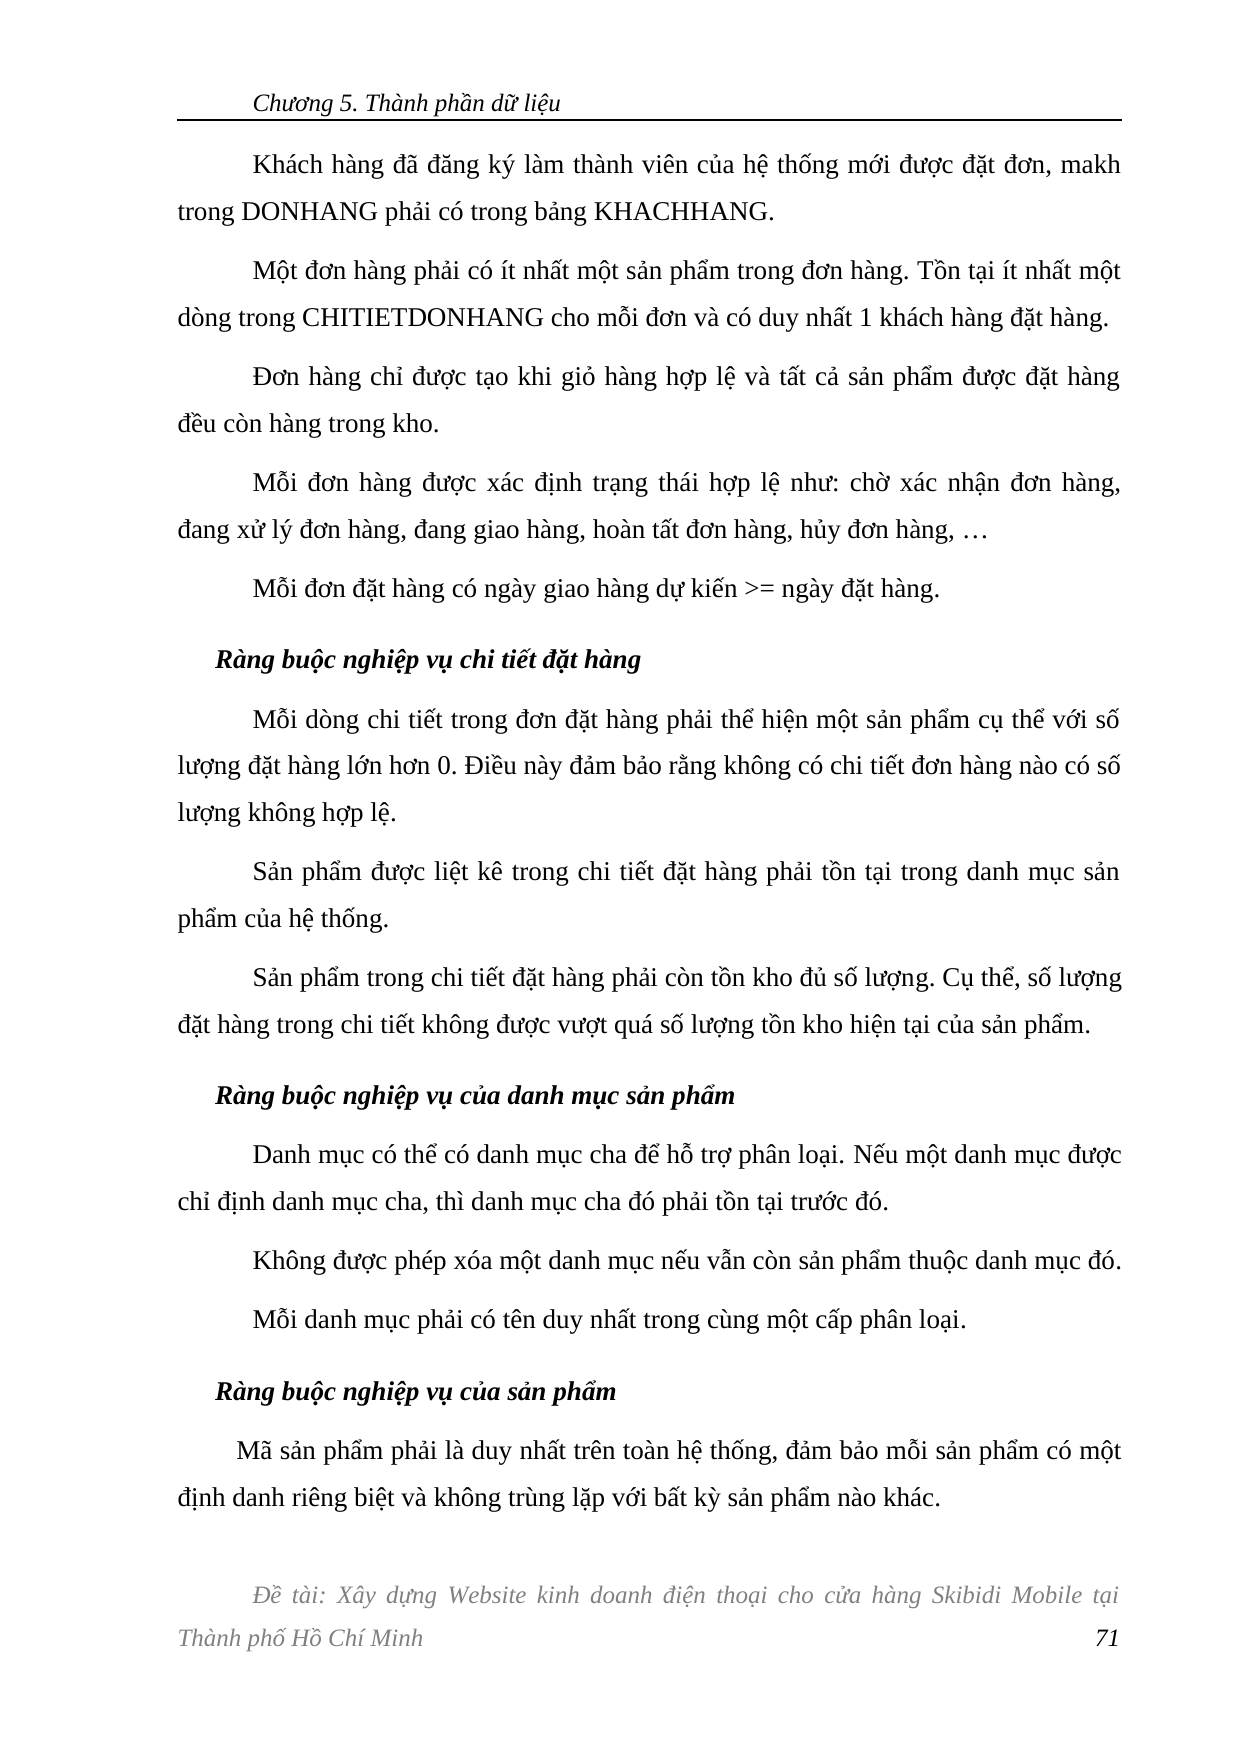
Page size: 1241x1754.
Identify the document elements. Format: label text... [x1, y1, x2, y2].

subtitle Ràng buộc nghiệp vụ của danh mục sản phẩm [177, 1079, 1122, 1111]
text Không được phép xóa một danh mục nếu vẫn còn sản phẩm thuộc danh mục đó. [177, 1244, 1122, 1276]
text Mỗi danh mục phải có tên duy nhất trong cùng một cấp phân loại. [177, 1304, 1122, 1335]
subtitle Ràng buộc nghiệp vụ chi tiết đặt hàng [177, 644, 1122, 675]
text Mỗi dòng chi tiết trong đơn đặt hàng phải thể hiện một sản phẩm cụ thể với số lượng đặt hàng lớn hơn 0. Điều này đảm bảo rằng không có chi tiết đơn hàng nào có số lượng không hợp lệ. [177, 703, 1122, 827]
text Danh mục có thể có danh mục cha để hỗ trợ phân loại. Nếu một danh mục được chỉ định danh mục cha, thì danh mục cha đó phải tồn tại trước đó. [177, 1139, 1122, 1216]
text Sản phẩm trong chi tiết đặt hàng phải còn tồn kho đủ số lượng. Cụ thể, số lượng đặt hàng trong chi tiết không được vượt quá số lượng tồn kho hiện tại của sản phẩm. [177, 961, 1122, 1039]
text Mã sản phẩm phải là duy nhất trên toàn hệ thống, đảm bảo mỗi sản phẩm có một định danh riêng biệt và không trùng lặp với bất kỳ sản phẩm nào khác. [177, 1434, 1122, 1512]
text Mỗi đơn hàng được xác định trạng thái hợp lệ như: chờ xác nhận đơn hàng, đang xử lý đơn hàng, đang giao hàng, hoàn tất đơn hàng, hủy đơn hàng, … [177, 466, 1122, 544]
text Đơn hàng chỉ được tạo khi giỏ hàng hợp lệ và tất cả sản phẩm được đặt hàng đều còn hàng trong kho. [177, 360, 1122, 438]
text Mỗi đơn đặt hàng có ngày giao hàng dự kiến >= ngày đặt hàng. [177, 572, 1122, 603]
subtitle Ràng buộc nghiệp vụ của sản phẩm [177, 1375, 1122, 1406]
text Một đơn hàng phải có ít nhất một sản phẩm trong đơn hàng. Tồn tại ít nhất một dòng trong CHITIETDONHANG cho mỗi đơn và có duy nhất 1 khách hàng đặt hàng. [177, 254, 1122, 332]
text Khách hàng đã đăng ký làm thành viên của hệ thống mới được đặt đơn, makh trong DONHANG phải có trong bảng KHACHHANG. [177, 149, 1122, 226]
text Sản phẩm được liệt kê trong chi tiết đặt hàng phải tồn tại trong danh mục sản phẩm của hệ thống. [177, 855, 1122, 933]
